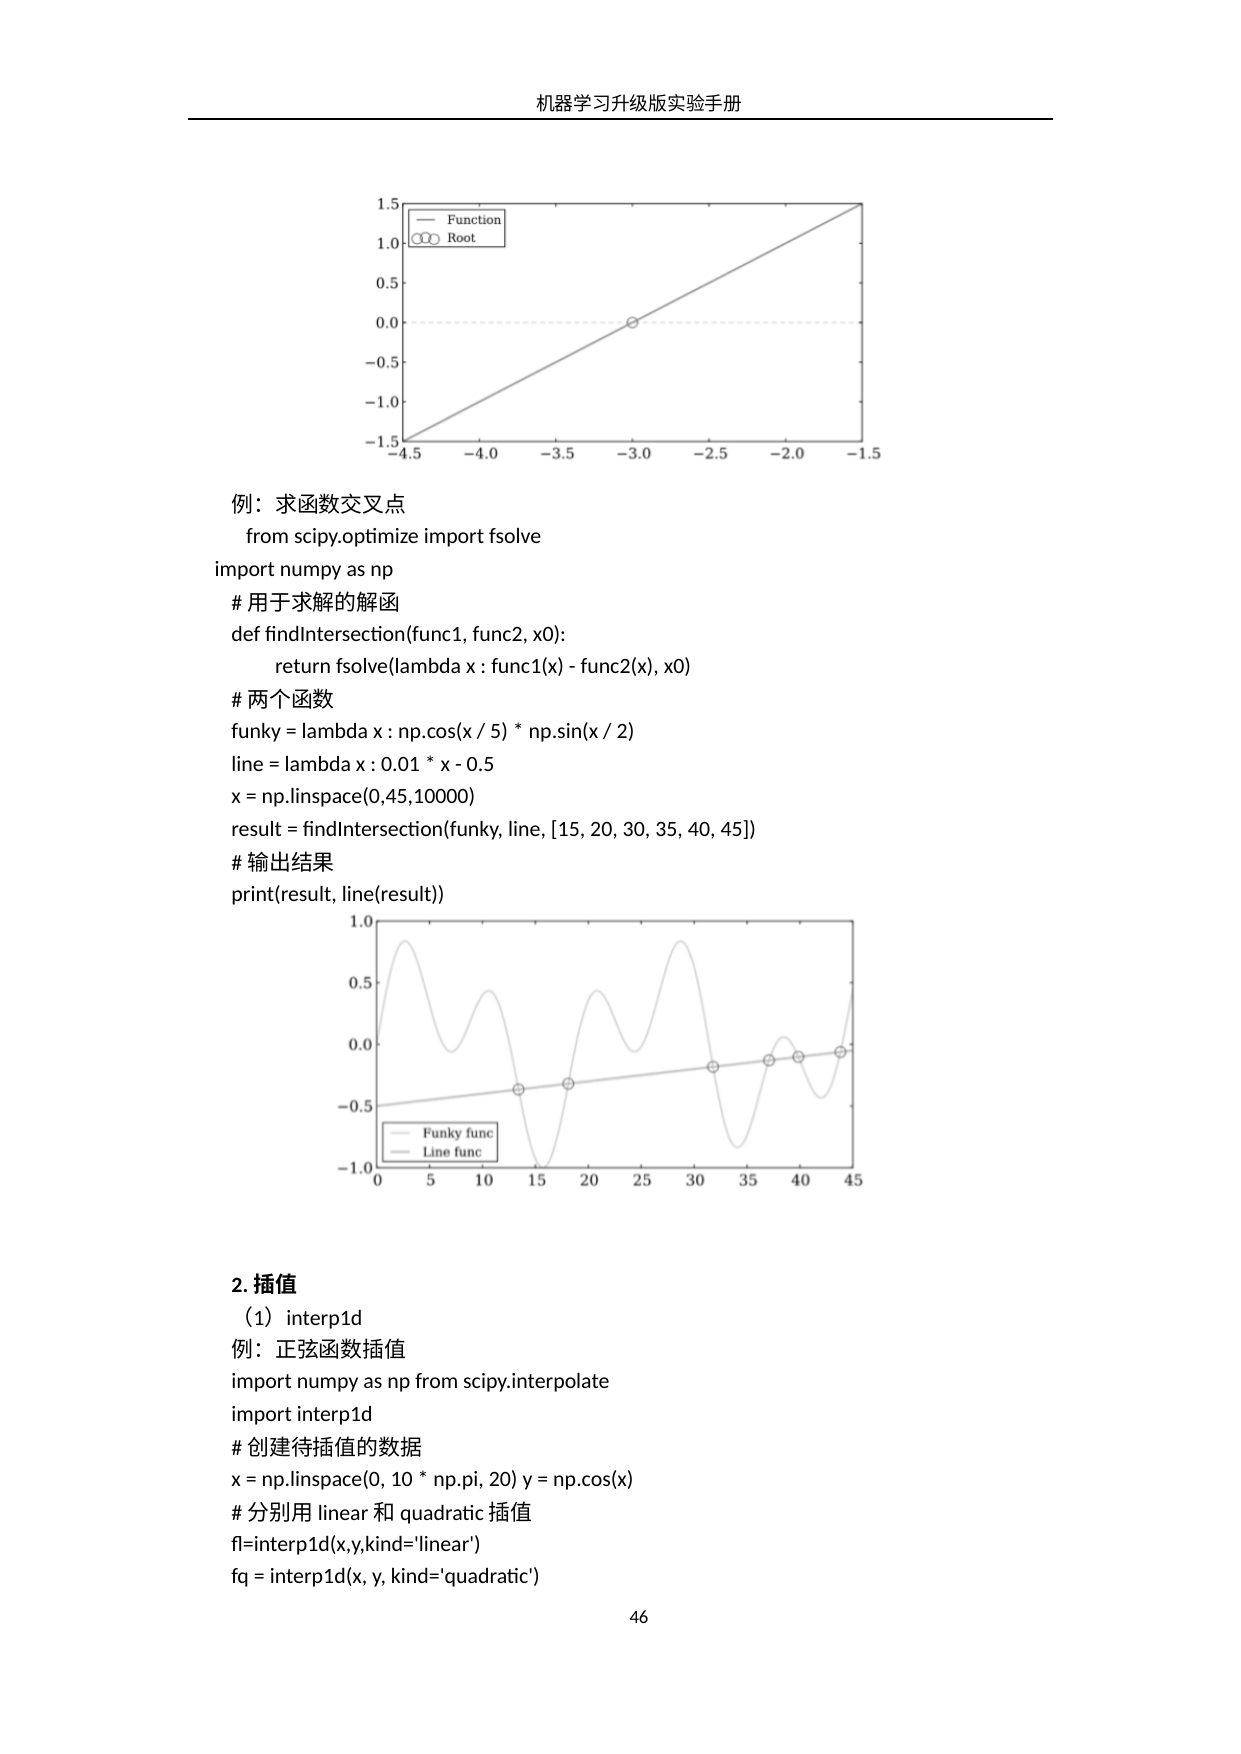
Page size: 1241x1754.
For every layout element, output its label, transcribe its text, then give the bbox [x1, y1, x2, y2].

text 例：正弦函数插值 [187, 1332, 1053, 1364]
text funky = lambda x : np.cos(x / 5) * np.sin(x / 2) [187, 714, 1053, 747]
text from scipy.optimize import fsolve [187, 519, 1053, 552]
text 例：求函数交叉点 [187, 487, 1053, 519]
text # 两个函数 [187, 682, 1053, 714]
text 2. 插值 [187, 1267, 1053, 1299]
picture [231, 909, 939, 1207]
text import numpy as np from scipy.interpolate [187, 1364, 1053, 1397]
text # 分别用 linear 和 quadratic 插值 [187, 1494, 1053, 1527]
text x = np.linspace(0,45,10000) [187, 779, 1053, 812]
text # 创建待插值的数据 [187, 1429, 1053, 1462]
text （1）interp1d [187, 1299, 1053, 1332]
text import interp1d [187, 1397, 1053, 1429]
text print(result, line(result)) [187, 877, 1053, 909]
picture [280, 176, 940, 473]
text import numpy as np [187, 552, 1053, 584]
text line = lambda x : 0.01 * x - 0.5 [187, 747, 1053, 779]
text # 输出结果 [187, 844, 1053, 877]
text fl=interp1d(x,y,kind='linear') [187, 1527, 1053, 1559]
text return fsolve(lambda x : func1(x) - func2(x), x0) [187, 649, 1053, 682]
text x = np.linspace(0, 10 * np.pi, 20) y = np.cos(x) [187, 1462, 1053, 1494]
text fq = interp1d(x, y, kind='quadratic') [187, 1559, 1053, 1592]
text # 用于求解的解函 [187, 584, 1053, 617]
text def findIntersection(func1, func2, x0): [187, 617, 1053, 649]
text result = findIntersection(funky, line, [15, 20, 30, 35, 40, 45]) [187, 812, 1053, 844]
